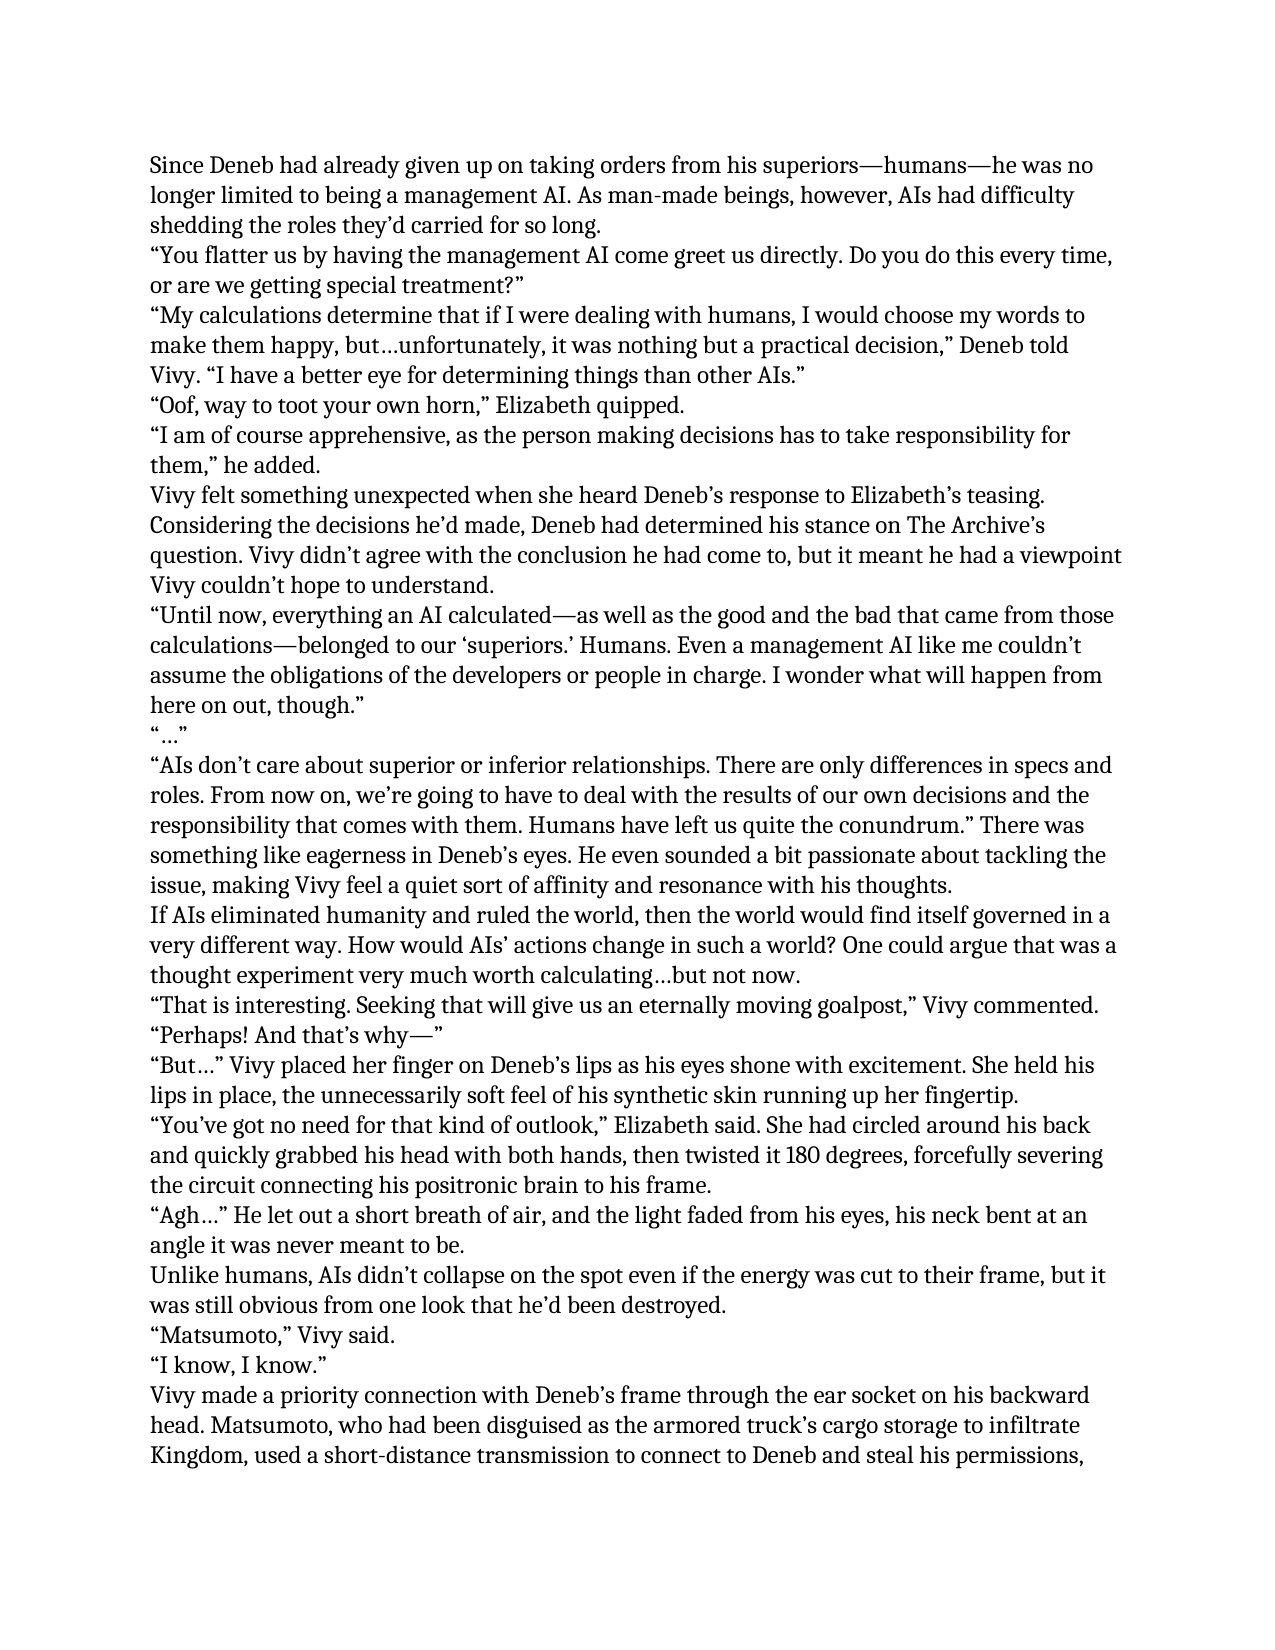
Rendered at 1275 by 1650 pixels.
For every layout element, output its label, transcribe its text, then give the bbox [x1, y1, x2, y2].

text “That is interesting. Seeking that will give us an eternally moving goalpost,” Vivy commented. [150, 990, 1125, 1020]
text “You flatter us by having the management AI come greet us directly. Do you do this every time, or are we getting special treatment?” [150, 240, 1125, 300]
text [150, 1380, 1125, 1470]
text Unlike humans, AIs didn’t collapse on the spot even if the energy was cut to their frame, but it was still obvious from one look that he’d been destroyed. [150, 1260, 1125, 1320]
text “Matsumoto,” Vivy said. [150, 1320, 1125, 1350]
text “Perhaps! And that’s why—” [150, 1020, 1125, 1050]
text “AIs don’t care about superior or inferior relationships. There are only differences in specs and roles. From now on, we’re going to have to deal with the results of our own decisions and the responsibility that comes with them. Humans have left us quite the conundrum.” There was something like eagerness in Deneb’s eyes. He even sounded a bit passionate about tackling the issue, making Vivy feel a quiet sort of affinity and resonance with his thoughts. [150, 750, 1125, 900]
text Vivy felt something unexpected when she heard Deneb’s response to Elizabeth’s teasing. Considering the decisions he’d made, Deneb had determined his stance on The Archive’s question. Vivy didn’t agree with the conclusion he had come to, but it meant he had a viewpoint Vivy couldn’t hope to understand. [150, 480, 1125, 600]
text Since Deneb had already given up on taking orders from his superiors—humans—he was no longer limited to being a management AI. As man-made beings, however, AIs had difficulty shedding the roles they’d carried for so long. [150, 150, 1125, 240]
text “You’ve got no need for that kind of outlook,” Elizabeth said. She had circled around his back and quickly grabbed his head with both hands, then twisted it 180 degrees, forcefully severing the circuit connecting his positronic brain to his frame. [150, 1110, 1125, 1200]
text If AIs eliminated humanity and ruled the world, then the world would find itself governed in a very different way. How would AIs’ actions change in such a world? One could argue that was a thought experiment very much worth calculating…but not now. [150, 900, 1125, 990]
text “I am of course apprehensive, as the person making decisions has to take responsibility for them,” he added. [150, 420, 1125, 480]
text “…” [150, 720, 1125, 750]
text “But…” Vivy placed her finger on Deneb’s lips as his eyes shone with excitement. She held his lips in place, the unnecessarily soft feel of his synthetic skin running up her fingertip. [150, 1050, 1125, 1110]
text “Until now, everything an AI calculated—as well as the good and the bad that came from those calculations—belonged to our ‘superiors.’ Humans. Even a management AI like me couldn’t assume the obligations of the developers or people in charge. I wonder what will happen from here on out, though.” [150, 600, 1125, 720]
text “Agh…” He let out a short breath of air, and the light faded from his eyes, his neck bent at an angle it was never meant to be. [150, 1200, 1125, 1260]
text “I know, I know.” [150, 1350, 1125, 1380]
text “Oof, way to toot your own horn,” Elizabeth quipped. [150, 390, 1125, 420]
text “My calculations determine that if I were dealing with humans, I would choose my words to make them happy, but…unfortunately, it was nothing but a practical decision,” Deneb told Vivy. “I have a better eye for determining things than other AIs.” [150, 300, 1125, 390]
